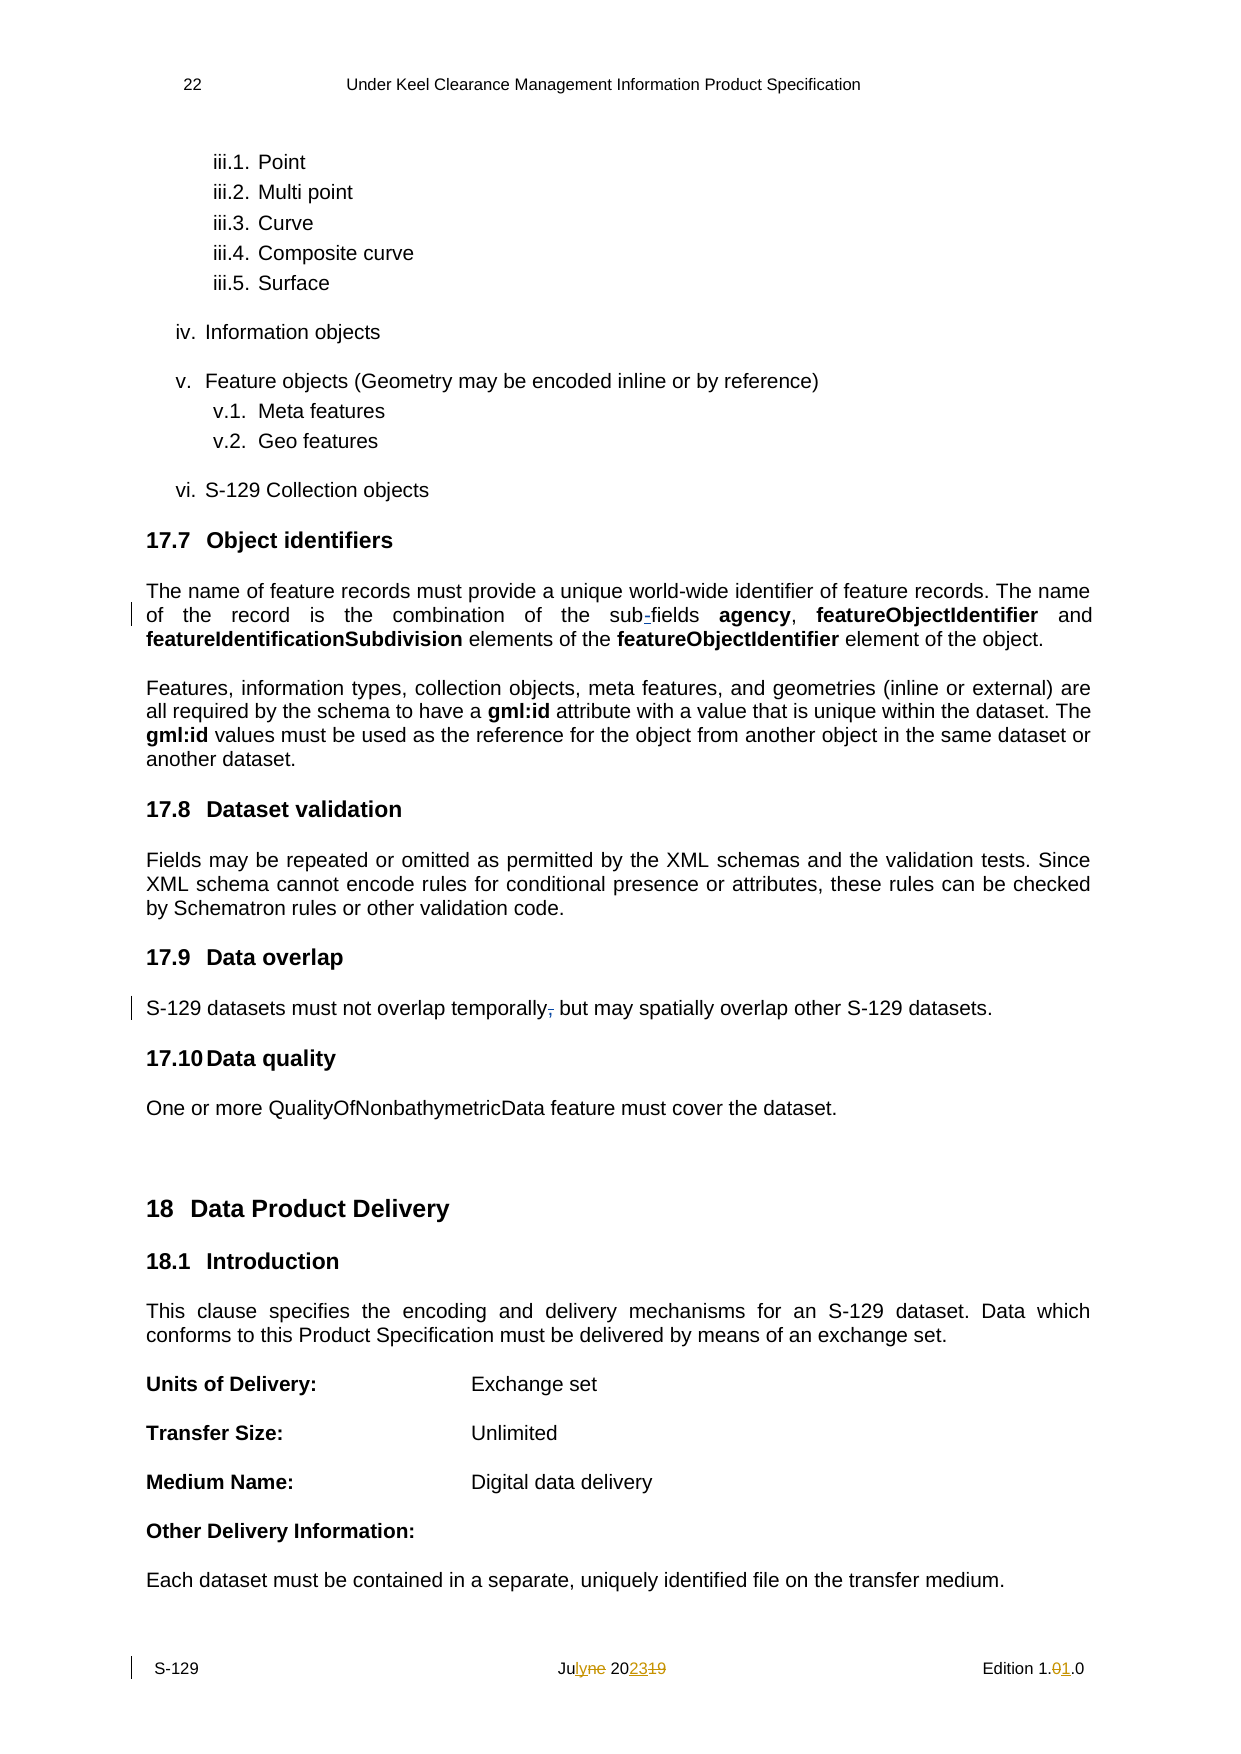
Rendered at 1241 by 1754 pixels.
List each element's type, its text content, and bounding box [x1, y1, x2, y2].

list Meta features [213, 399, 1092, 423]
list Surface [213, 271, 1092, 295]
text Other Delivery Information: [146, 1519, 1092, 1543]
text The name of feature records must provide a unique world-wide identifier of feature records. The name of the record is the combination of the subfields agency, featureObjectIdentifier and featureIdentificationSubdivision elements of the featureObjectIdentifier element of the object. [146, 578, 1092, 650]
text Transfer Size: Unlimited [146, 1421, 1092, 1445]
subtitle Data Product Delivery [146, 1194, 1092, 1223]
list Curve [213, 210, 1092, 234]
subtitle Data overlap [146, 944, 1092, 971]
text Fields may be repeated or omitted as permitted by the XML schemas and the validation tests. Since XML schema cannot encode rules for conditional presence or attributes, these rules can be checked by Schematron rules or other validation code. [146, 847, 1092, 919]
list Multi point [213, 180, 1092, 204]
text Each dataset must be contained in a separate, uniquely identified file on the transfer medium. [146, 1568, 1092, 1592]
list Feature objects (Geometry may be encoded inline or by reference) [175, 369, 1092, 393]
text This clause specifies the encoding and delivery mechanisms for an S-129 dataset. Data which conforms to this Product Specification must be delivered by means of an exchange set. [146, 1299, 1092, 1347]
text Medium Name: Digital data delivery [146, 1470, 1092, 1494]
text One or more QualityOfNonbathymetricData feature must cover the dataset. [146, 1096, 1092, 1120]
list Composite curve [213, 241, 1092, 264]
text Units of Delivery: Exchange set [146, 1372, 1092, 1396]
text Features, information types, collection objects, meta features, and geometries (inline or external) are all required by the schema to have a gml:id attribute with a value that is unique within the dataset. The gml:id values must be used as the reference for the object from another object in the same dataset or another dataset. [146, 675, 1092, 771]
list Information objects [175, 320, 1092, 344]
text S-129 datasets must not overlap temporally but may spatially overlap other S-129 datasets. [146, 996, 1092, 1020]
subtitle Dataset validation [146, 796, 1092, 822]
subtitle Data quality [146, 1045, 1092, 1071]
list Point [213, 150, 1092, 174]
subtitle Introduction [146, 1248, 1092, 1274]
list Geo features [213, 429, 1092, 453]
subtitle Object identifiers [146, 527, 1092, 553]
list S-129 Collection objects [175, 478, 1092, 502]
